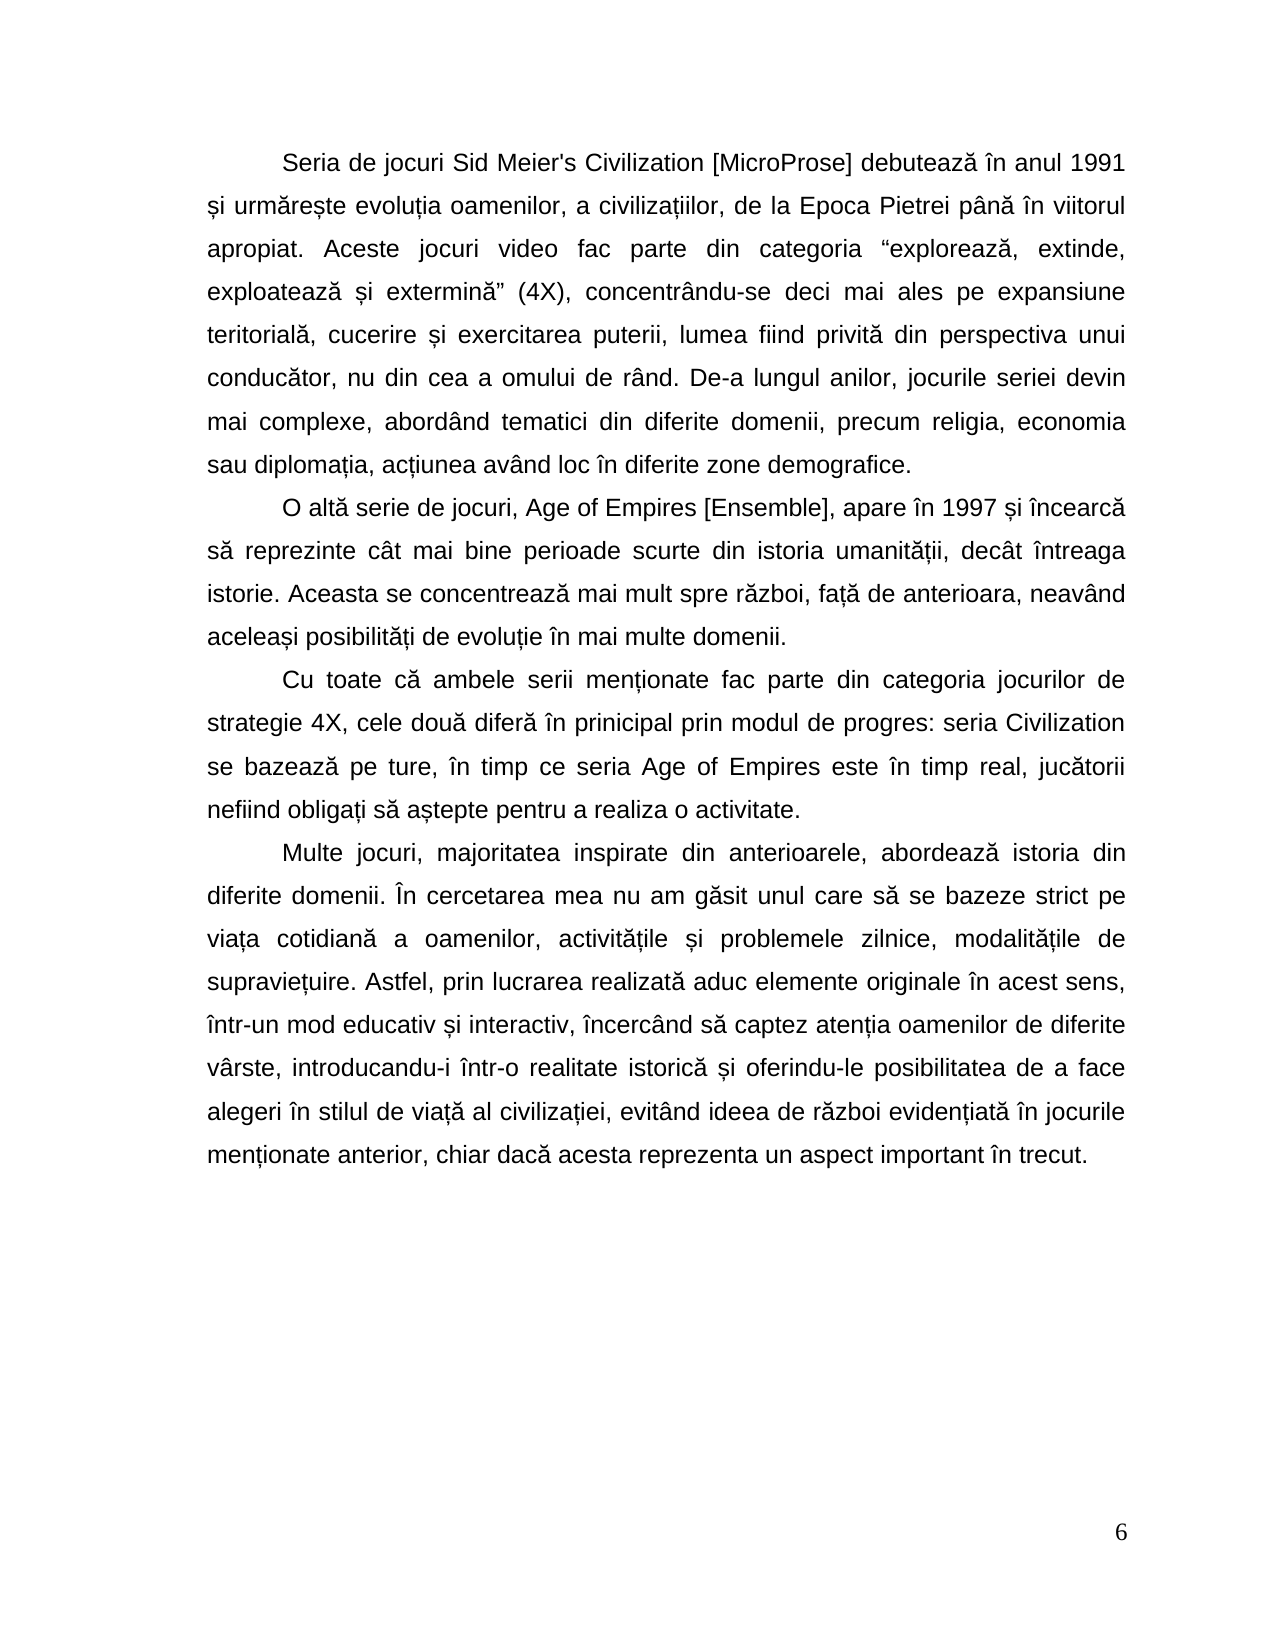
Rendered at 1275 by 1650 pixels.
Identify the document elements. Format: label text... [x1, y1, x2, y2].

text Seria de jocuri Sid Meier's Civilization [MicroProse] debutează în anul 1991 și urmărește evoluția oamenilor, a civilizațiilor, de la Epoca Pietrei până în viitorul apropiat. Aceste jocuri video fac parte din categoria “explorează, extinde, exploatează și extermină” (4X), concentrându-se deci mai ales pe expansiune teritorială, cucerire și exercitarea puterii, lumea fiind privită din perspectiva unui conducător, nu din cea a omului de rând. De-a lungul anilor, jocurile seriei devin mai complexe, abordând tematici din diferite domenii, precum religia, economia sau diplomația, acțiunea având loc în diferite zone demografice. [207, 148, 1127, 478]
text Cu toate că ambele serii menționate fac parte din categoria jocurilor de strategie 4X, cele două diferă în prinicipal prin modul de progres: seria Civilization se bazează pe ture, în timp ce seria Age of Empires este în timp real, jucătorii nefiind obligați să aștepte pentru a realiza o activitate. [207, 665, 1127, 823]
text Multe jocuri, majoritatea inspirate din anterioarele, abordează istoria din diferite domenii. În cercetarea mea nu am găsit unul care să se bazeze strict pe viața cotidiană a oamenilor, activitățile și problemele zilnice, modalitățile de supraviețuire. Astfel, prin lucrarea realizată aduc elemente originale în acest sens, într-un mod educativ și interactiv, încercând să captez atenția oamenilor de diferite vârste, introducandu-i într-o realitate istorică și oferindu-le posibilitatea de a face alegeri în stilul de viață al civilizației, evitând ideea de război evidențiată în jocurile menționate anterior, chiar dacă acesta reprezenta un aspect important în trecut. [207, 838, 1127, 1168]
text O altă serie de jocuri, Age of Empires [Ensemble], apare în 1997 și încearcă să reprezinte cât mai bine perioade scurte din istoria umanității, decât întreaga istorie. Aceasta se concentrează mai mult spre război, față de anterioara, neavând aceleași posibilități de evoluție în mai multe domenii. [207, 493, 1127, 651]
